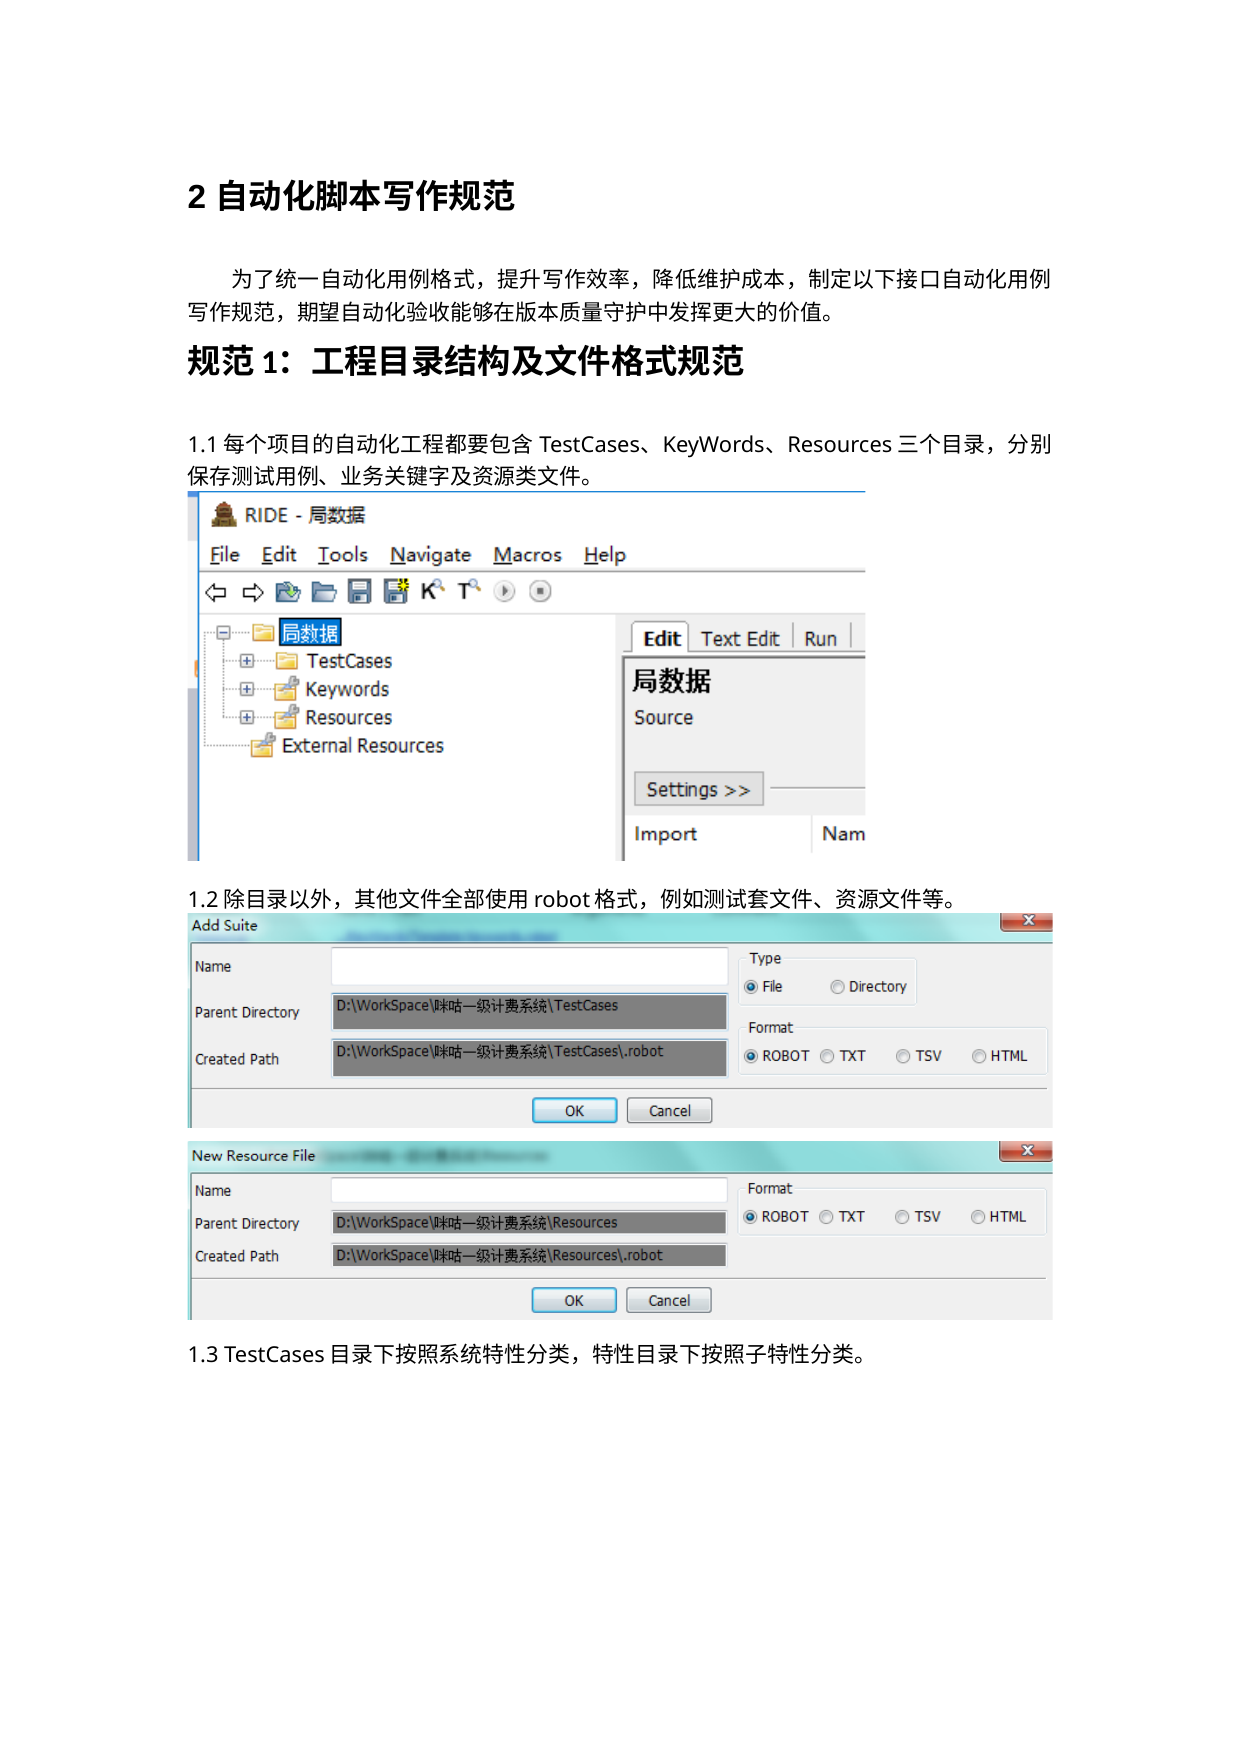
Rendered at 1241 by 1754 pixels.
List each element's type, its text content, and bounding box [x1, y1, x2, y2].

subtitle 2 自动化脚本写作规范 [187, 162, 1053, 227]
picture [187, 913, 1053, 1128]
picture [187, 491, 866, 861]
text 1.3 TestCases目录下按照系统特性分类，特性目录下按照子特性分类。 [187, 1336, 1053, 1369]
subtitle 规范1：工程目录结构及文件格式规范 [187, 327, 1053, 392]
text 1.2除目录以外，其他文件全部使用robot格式，例如测试套文件、资源文件等。 [187, 881, 1053, 913]
text 为了统一自动化用例格式，提升写作效率，降低维护成本，制定以下接口自动化用例写作规范，期望自动化验收能够在版本质量守护中发挥更大的价值。 [187, 262, 1053, 327]
text 1.1每个项目的自动化工程都要包含TestCases、KeyWords、Resources三个目录，分别保存测试用例、业务关键字及资源类文件。 [187, 426, 1053, 491]
picture [187, 1141, 1053, 1320]
